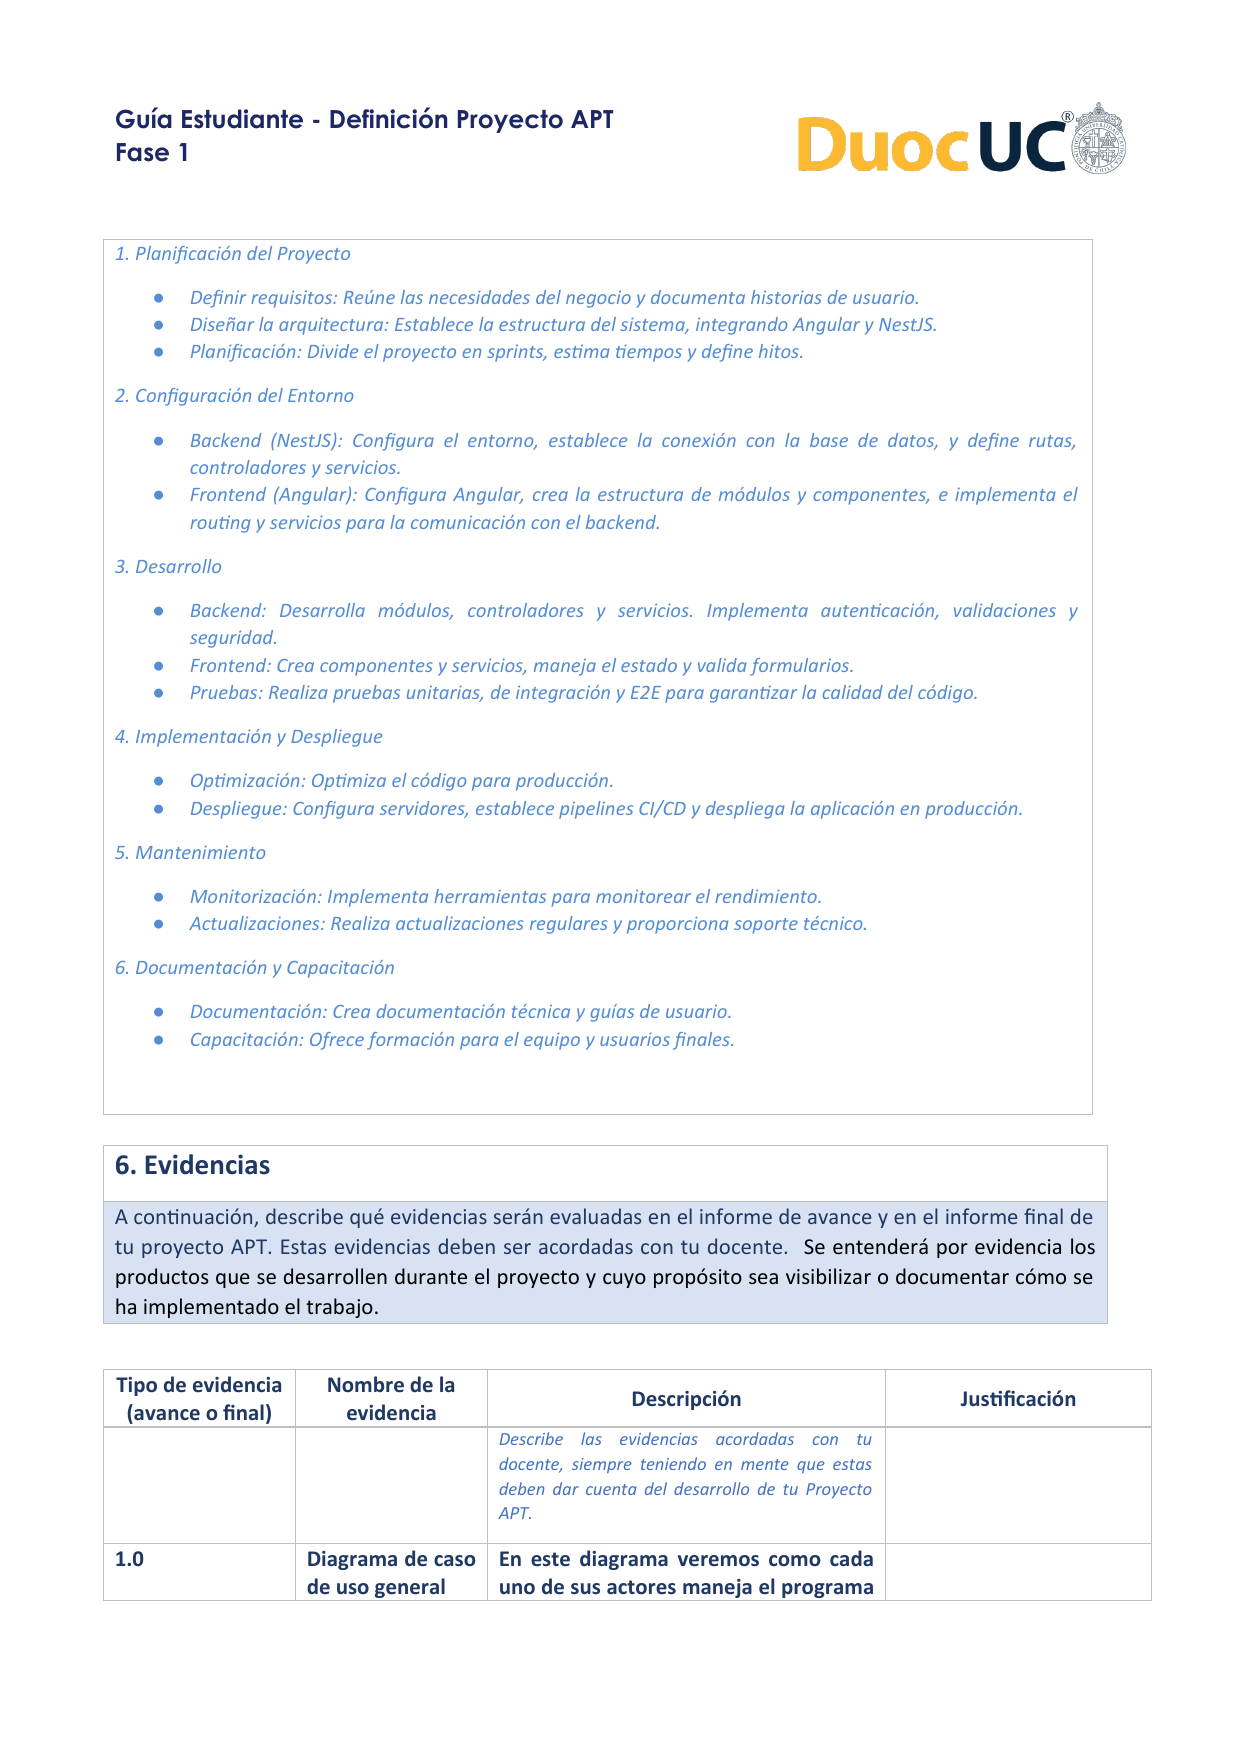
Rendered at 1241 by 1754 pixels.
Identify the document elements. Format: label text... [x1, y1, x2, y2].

table_cell [886, 1544, 1151, 1600]
table_header Descripción [488, 1370, 885, 1426]
table_cell Diagrama de caso de uso general [296, 1544, 487, 1600]
table_header 6. Evidencias [104, 1146, 1107, 1201]
table_cell 1.0 [104, 1544, 295, 1600]
table_cell [104, 1428, 295, 1543]
table_cell A continuación, describe qué evidencias serán evaluadas en el informe de avance y en el informe final de tu proyecto APT. Estas evidencias deben ser acordadas con tu docente. Se entenderá por evidencia los productos que se desarrollen durante el proyecto y cuyo propósito sea visibilizar o documentar cómo se ha implementado el trabajo. [104, 1202, 1107, 1323]
picture [798, 102, 1126, 174]
table_header Tipo de evidencia (avance o final) [104, 1370, 295, 1426]
table_header Justificación [886, 1370, 1151, 1426]
table_cell En este diagrama veremos como cada uno de sus actores maneja el programa y como interactúa [488, 1544, 885, 1600]
table_header Nombre de la evidencia [296, 1370, 487, 1426]
table_cell [886, 1428, 1151, 1543]
table_cell [296, 1428, 487, 1543]
table_cell Describe las evidencias acordadas con tu docente, siempre teniendo en mente que estas deben dar cuenta del desarrollo de tu Proyecto APT. [488, 1428, 885, 1543]
